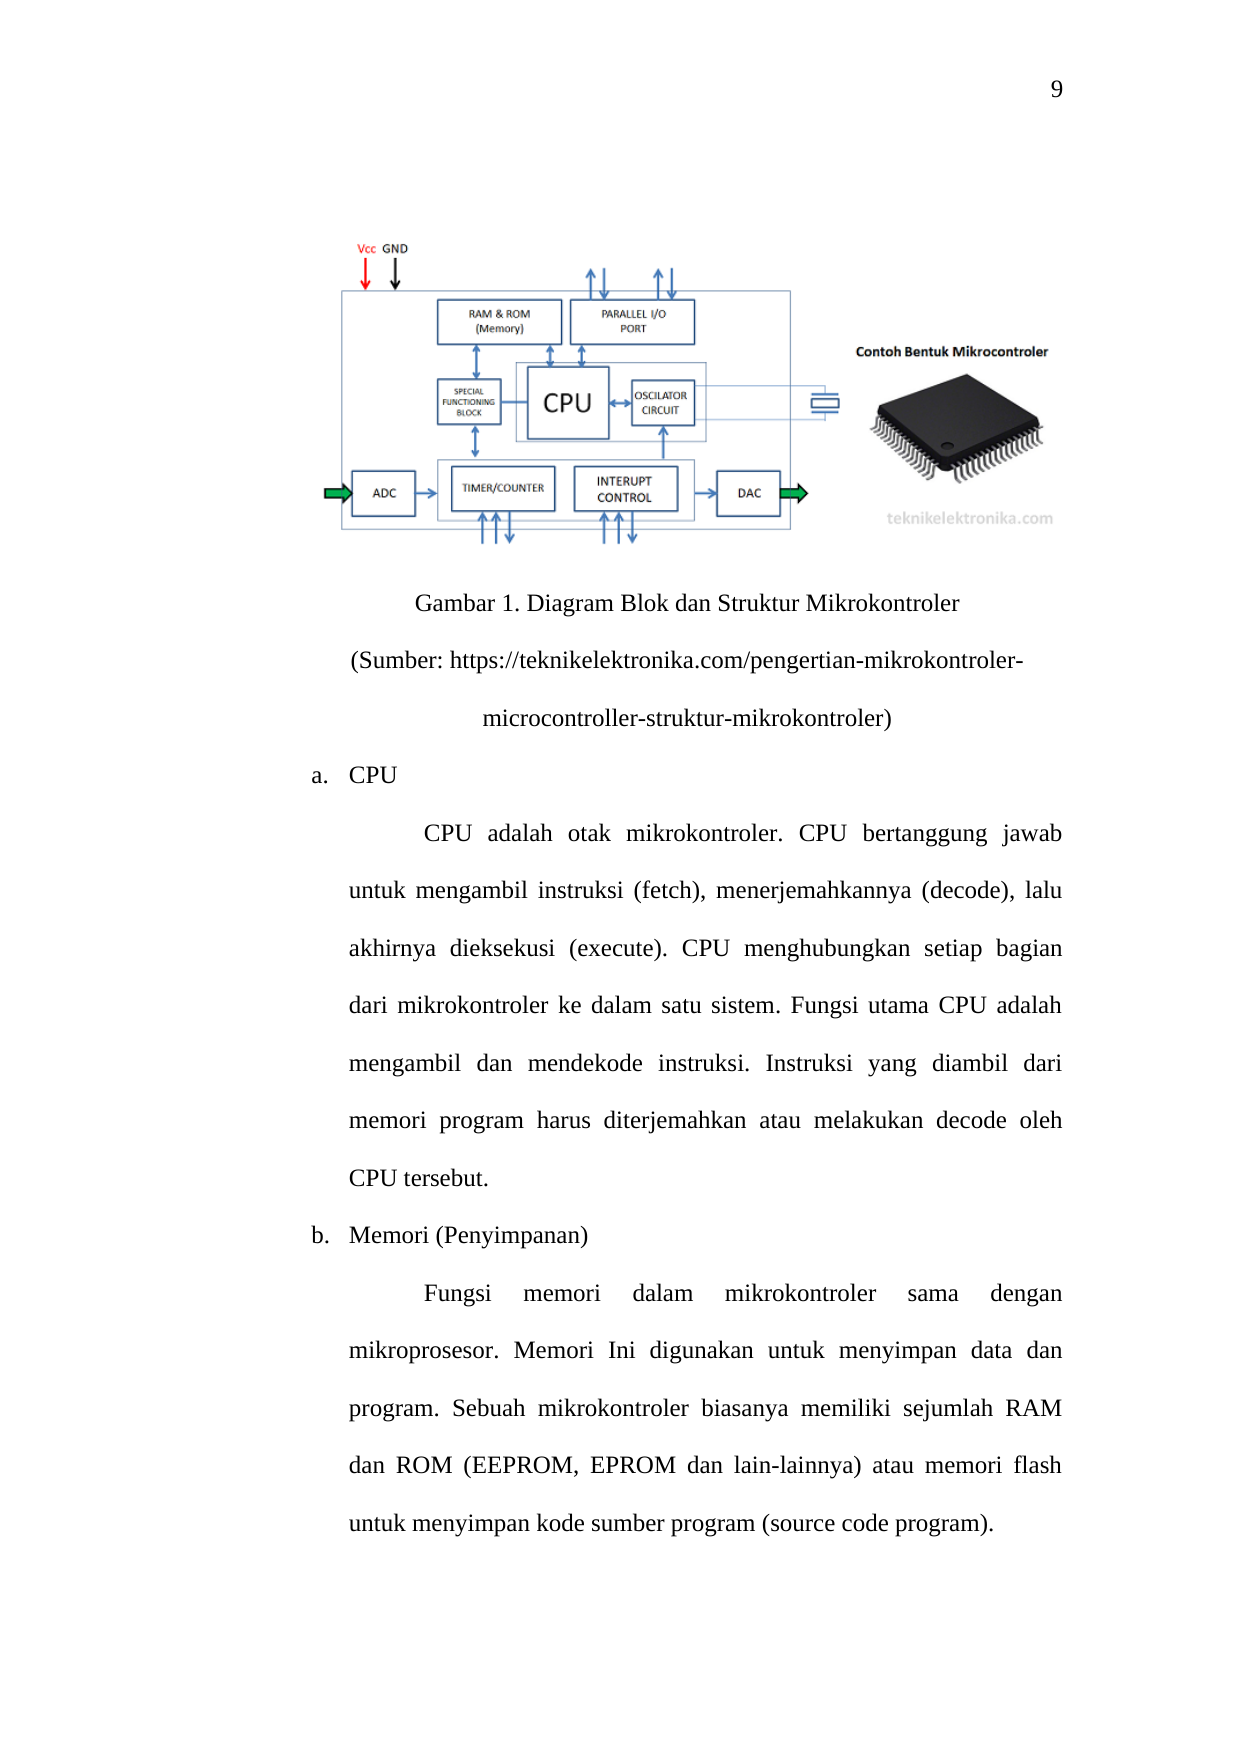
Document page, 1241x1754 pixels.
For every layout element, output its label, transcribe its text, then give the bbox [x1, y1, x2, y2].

list Memori (Penyimpanan) [311, 1220, 1063, 1249]
text (Sumber: https://teknikelektronika.com/pengertian-mikrokontroler-microcontroller-struktur-mikrokontroler) [311, 645, 1063, 731]
text Gambar 1. Diagram Blok dan Struktur Mikrokontroler [311, 588, 1063, 616]
list CPU adalah otak mikrokontroler. CPU bertanggung jawab untuk mengambil instruksi (fetch), menerjemahkannya (decode), lalu akhirnya dieksekusi (execute). CPU menghubungkan setiap bagian dari mikrokontroler ke dalam satu sistem. Fungsi utama CPU adalah mengambil dan mendekode instruksi. Instruksi yang diambil dari memori program harus diterjemahkan atau melakukan decode oleh CPU tersebut. [349, 818, 1063, 1191]
list CPU [311, 760, 1063, 789]
list Fungsi memori dalam mikrokontroler sama dengan mikroprosesor. Memori Ini digunakan untuk menyimpan data dan program. Sebuah mikrokontroler biasanya memiliki sejumlah RAM dan ROM (EEPROM, EPROM dan lain-lainnya) atau memori flash untuk menyimpan kode sumber program (source code program). [349, 1278, 1063, 1536]
picture [317, 236, 1057, 560]
